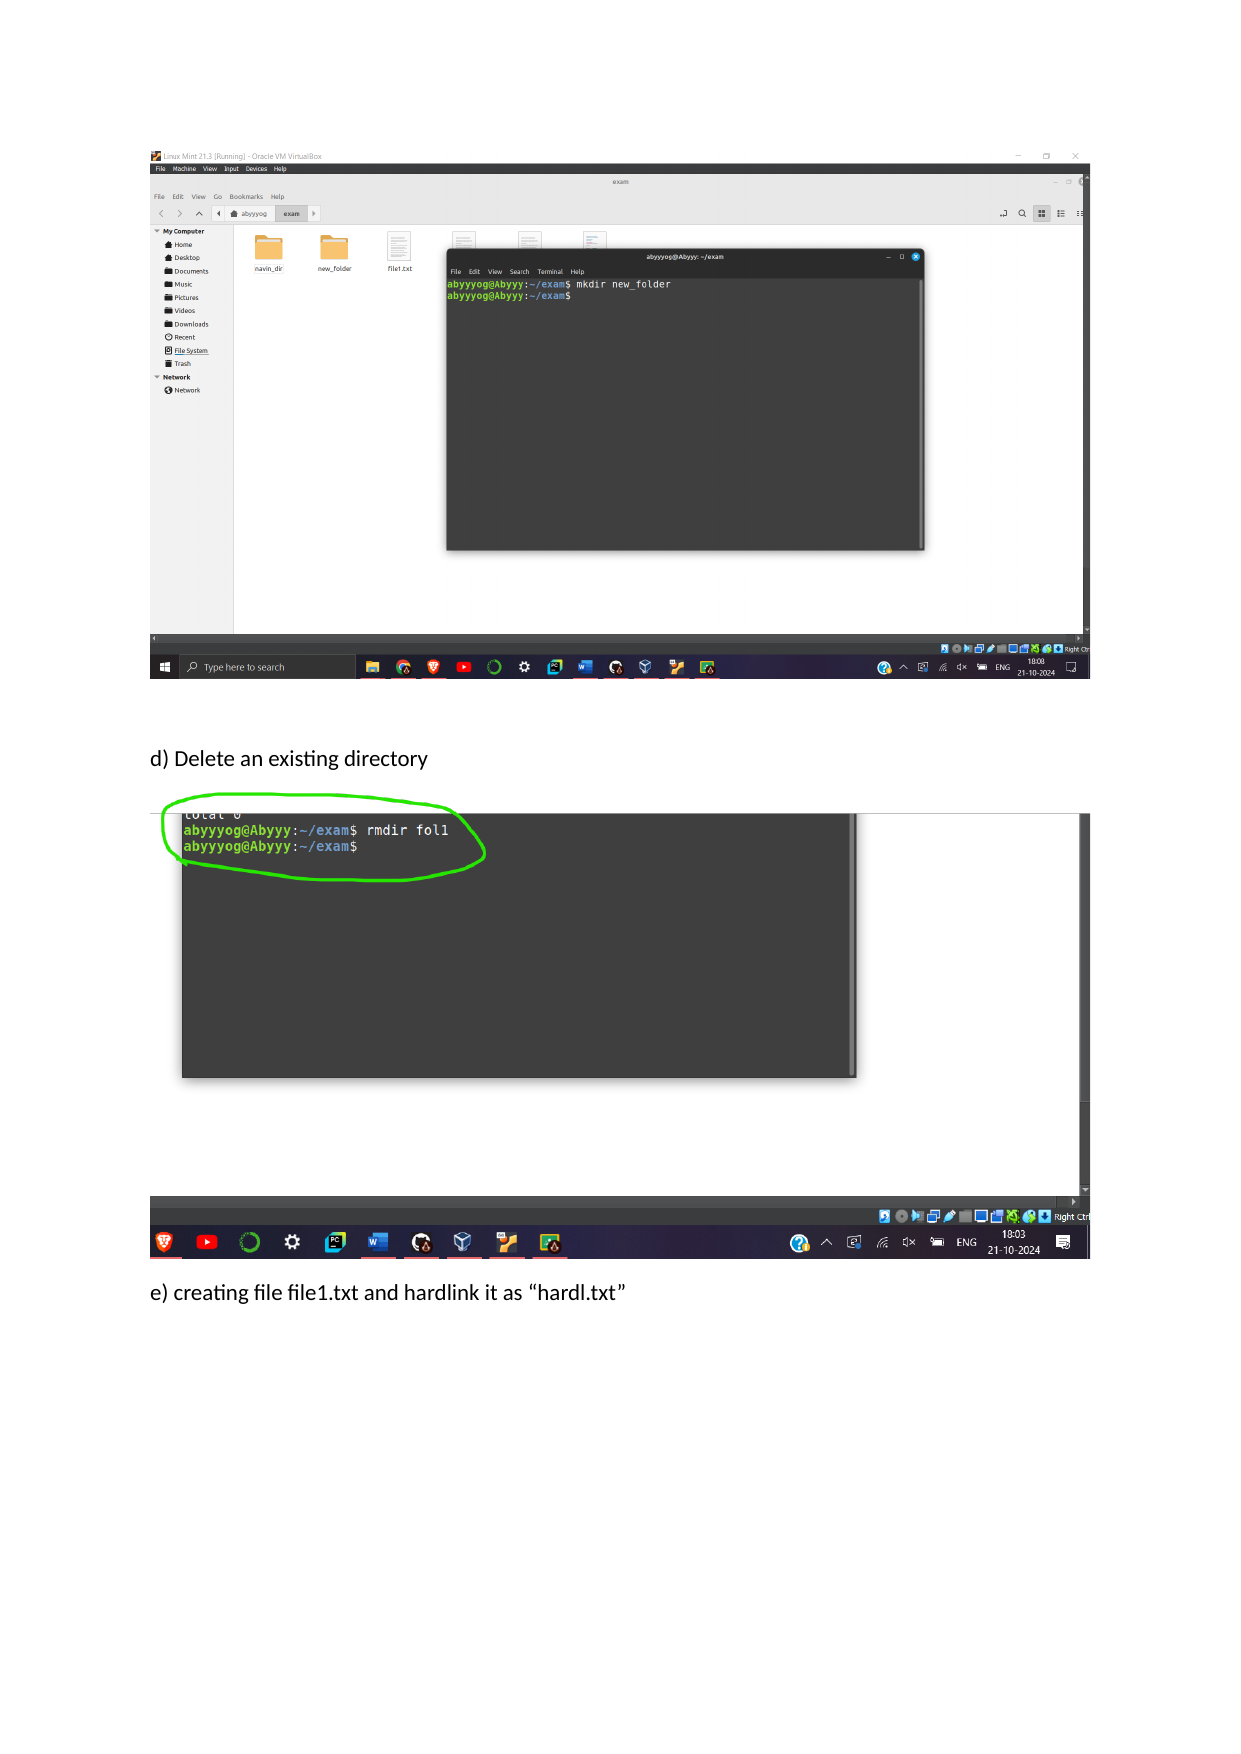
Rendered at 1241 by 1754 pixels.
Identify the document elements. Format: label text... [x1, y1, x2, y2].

text d) Delete an existing directory [150, 744, 1090, 773]
text e) creating file file1.txt and hardlink it as “hardl.txt” [150, 1278, 1090, 1306]
picture [150, 791, 1091, 1259]
picture [150, 150, 1091, 679]
